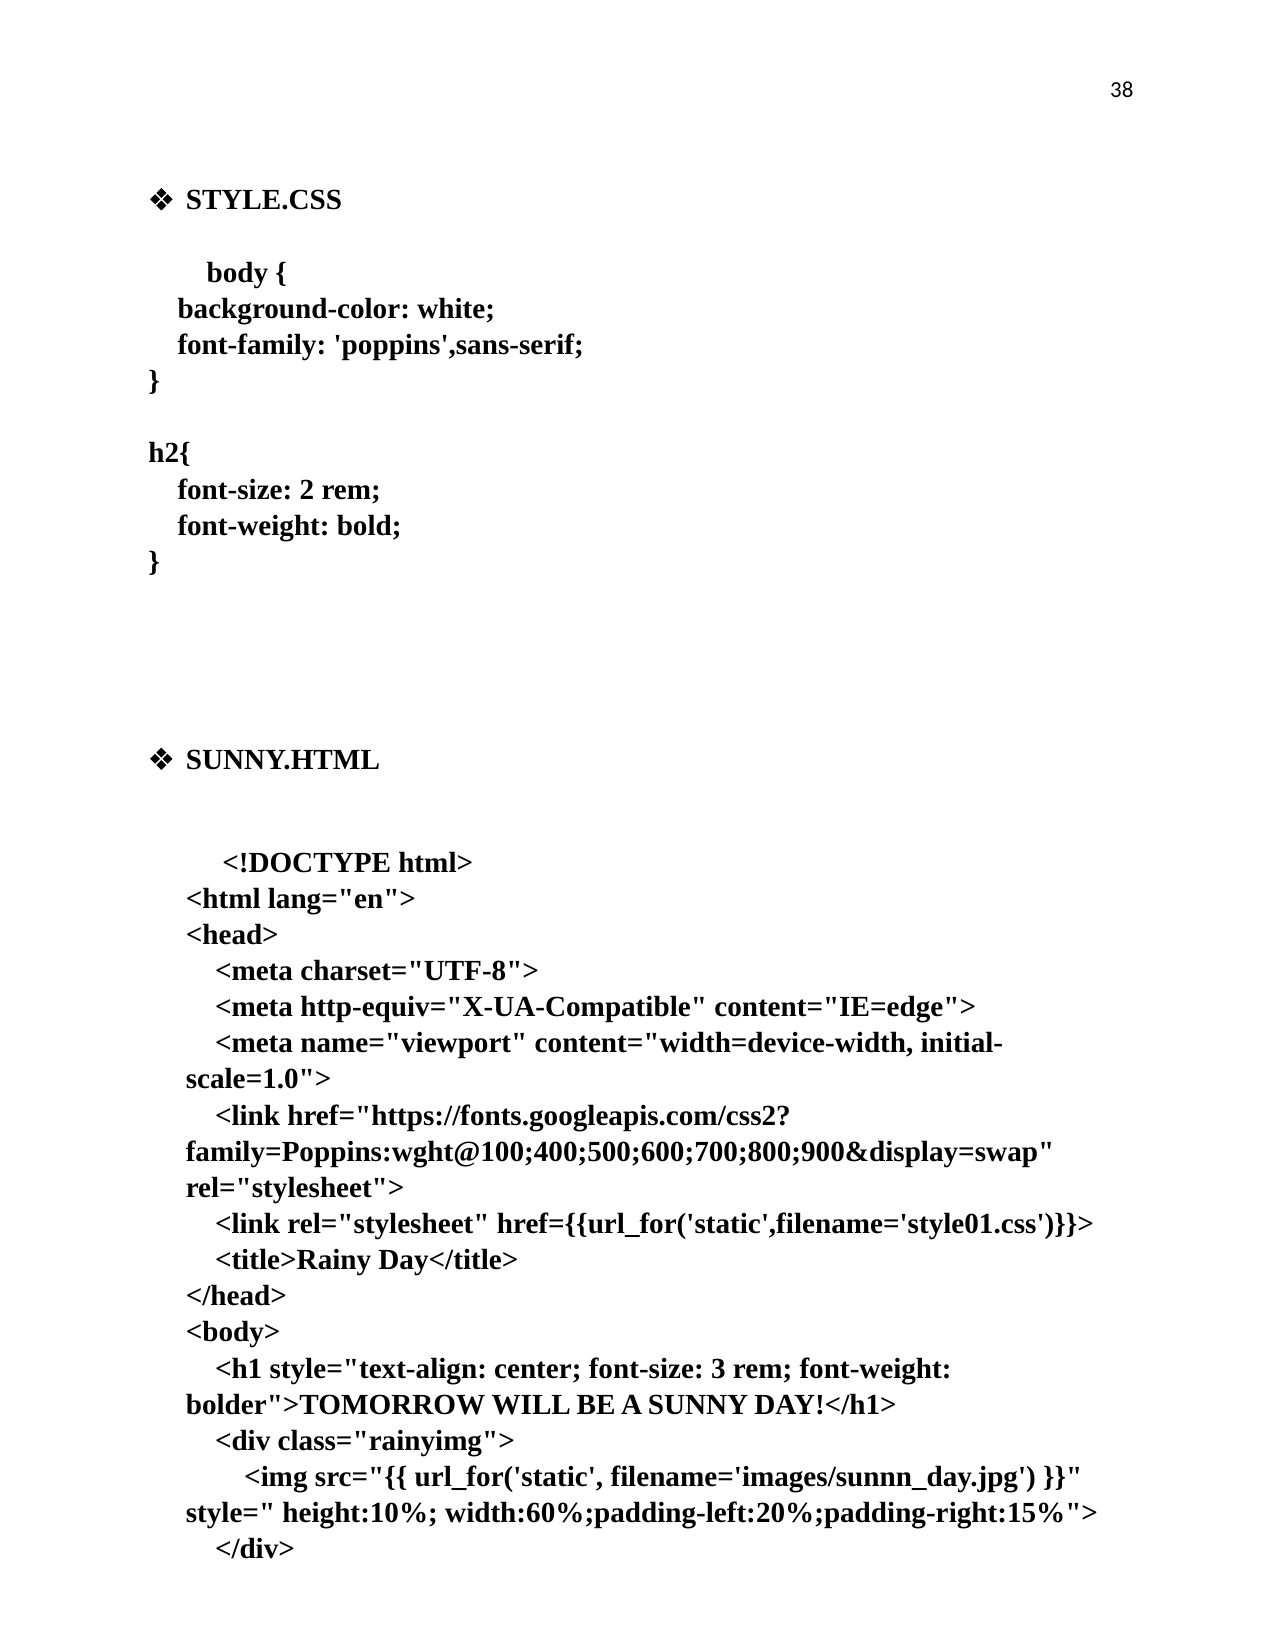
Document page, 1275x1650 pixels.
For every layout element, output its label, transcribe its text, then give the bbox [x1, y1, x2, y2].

list <link href="https://fonts.googleapis.com/css2?family=Poppins:wght@100;400;500;600;700;800;900&display=swap" rel="stylesheet"> [186, 1098, 1133, 1203]
list <body> [186, 1314, 1133, 1348]
list <img src="{{ url_for('static', filename='images/sunnn_day.jpg') }}" style=" height:10%; width:60%;padding-left:20%;padding-right:15%"> [186, 1459, 1133, 1529]
list <div class="rainyimg"> [186, 1423, 1133, 1457]
text background-color: white; [148, 291, 1133, 324]
list SUNNY.HTML [148, 742, 1133, 776]
list <h1 style="text-align: center; font-size: 3 rem; font-weight: bolder">TOMORROW WILL BE A SUNNY DAY!</h1> [186, 1351, 1133, 1420]
list <title>Rainy Day</title> [186, 1242, 1133, 1276]
text font-family: 'poppins',sans-serif; [148, 327, 1133, 361]
list <meta charset="UTF-8"> [186, 953, 1133, 987]
list </head> [186, 1278, 1133, 1312]
text font-size: 2 rem; [148, 472, 1133, 505]
list </div> [186, 1531, 1133, 1565]
text } [148, 363, 1133, 397]
list <meta http-equiv="X-UA-Compatible" content="IE=edge"> [186, 989, 1133, 1023]
list <meta name="viewport" content="width=device-width, initial-scale=1.0"> [186, 1025, 1133, 1095]
list <!DOCTYPE html> [186, 845, 1133, 878]
list STYLE.CSS [148, 182, 1133, 216]
list <head> [186, 917, 1133, 951]
list <html lang="en"> [186, 881, 1133, 914]
text } [148, 544, 1133, 578]
list <link rel="stylesheet" href={{url_for('static',filename='style01.css')}}> [186, 1206, 1133, 1240]
text h2{ [148, 436, 1133, 469]
text body { [148, 255, 1133, 288]
text font-weight: bold; [148, 508, 1133, 541]
